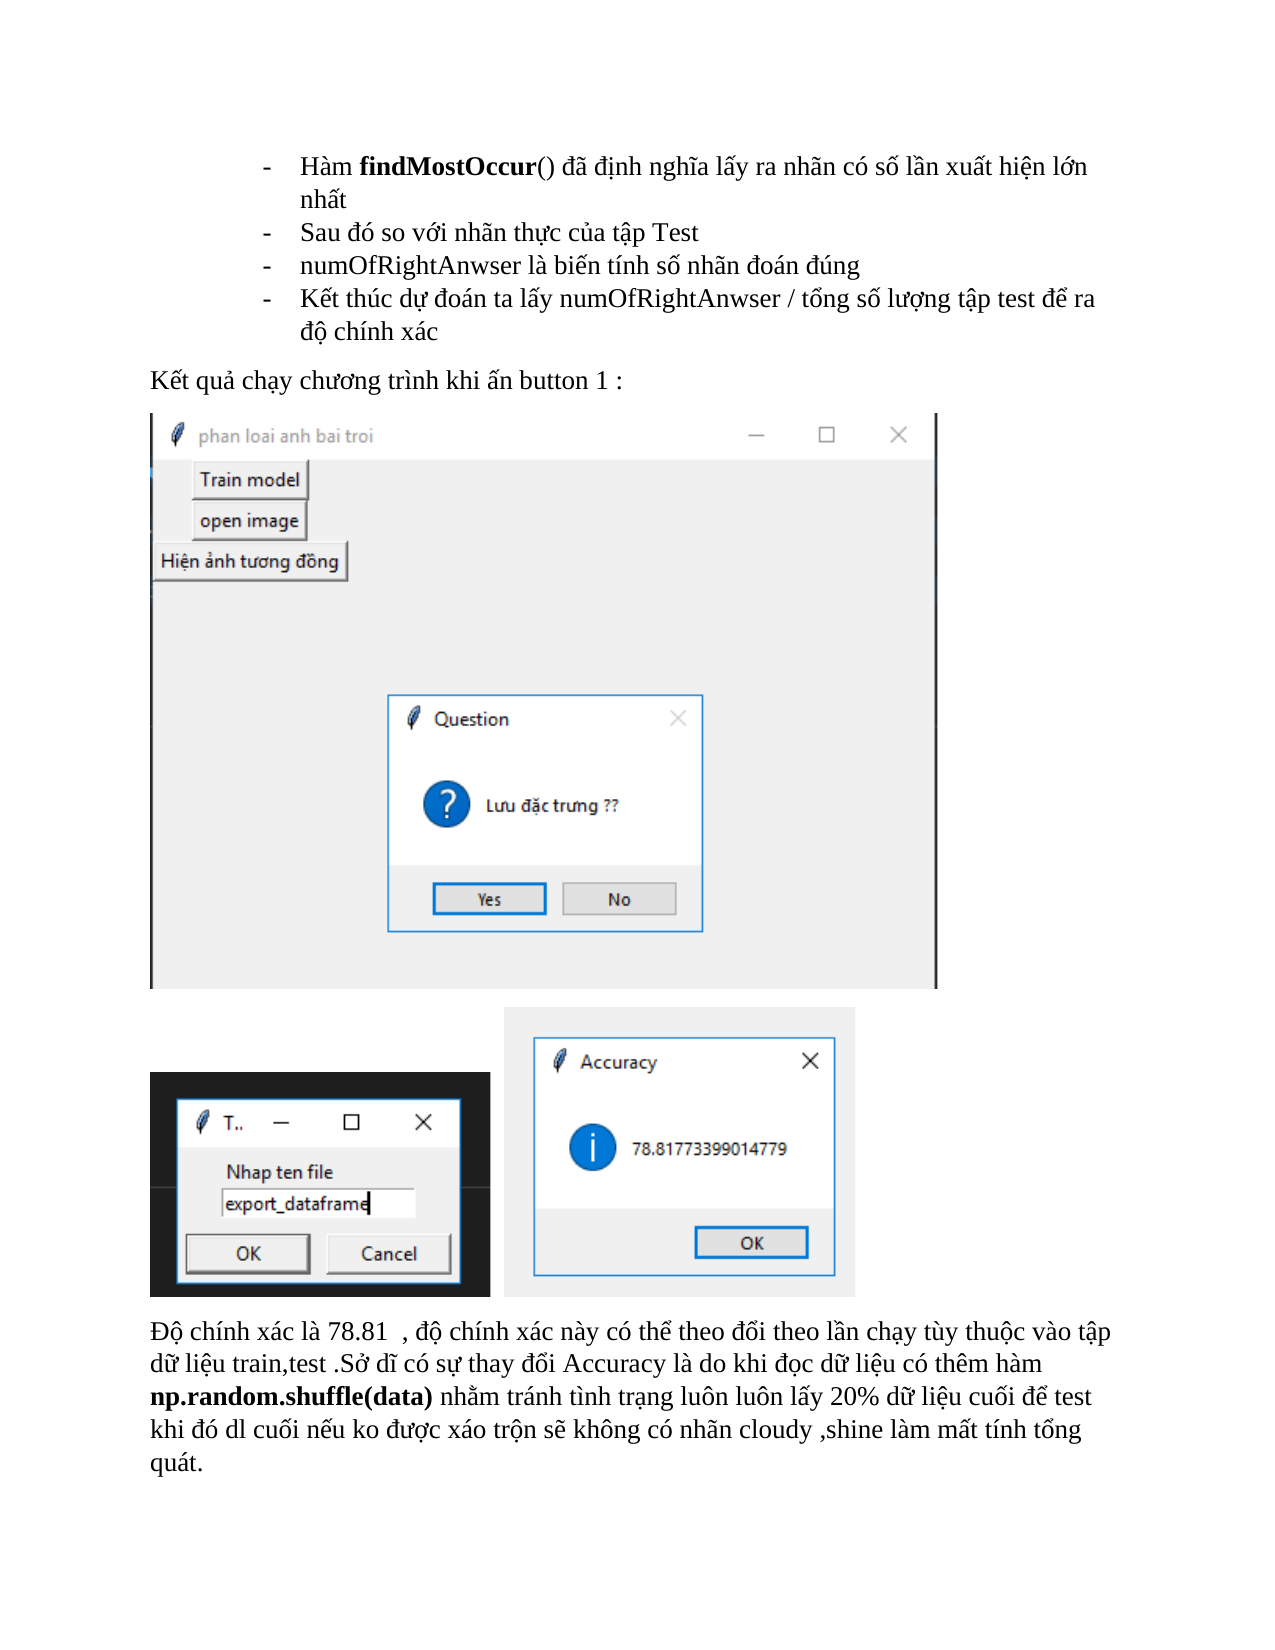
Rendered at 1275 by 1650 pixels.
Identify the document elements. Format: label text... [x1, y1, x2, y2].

list numOfRightAnwser là biến tính số nhãn đoán đúng [262, 249, 1125, 280]
text Kết quả chạy chương trình khi ấn button 1 : [150, 364, 1125, 395]
list Kết thúc dự đoán ta lấy numOfRightAnwser / tổng số lượng tập test để ra độ chính xác [262, 282, 1125, 346]
picture [150, 413, 938, 989]
list Hàm findMostOccur() đã định nghĩa lấy ra nhãn có số lần xuất hiện lớn nhất [262, 150, 1125, 214]
picture [150, 1072, 491, 1297]
picture [504, 1007, 856, 1297]
text Độ chính xác là 78.81 , độ chính xác này có thể theo đổi theo lần chạy tùy thuộc vào tập dữ liệu train,test .Sở dĩ có sự thay đổi Accuracy là do khi đọc dữ liệu có thêm hàm np.random.shuffle(data) nhằm tránh tình trạng luôn luôn lấy 20% dữ liệu cuối để test khi đó dl cuối nếu ko được xáo trộn sẽ không có nhãn cloudy ,shine làm mất tính tổng quát. [150, 1314, 1125, 1477]
list Sau đó so với nhãn thực của tập Test [262, 216, 1125, 247]
